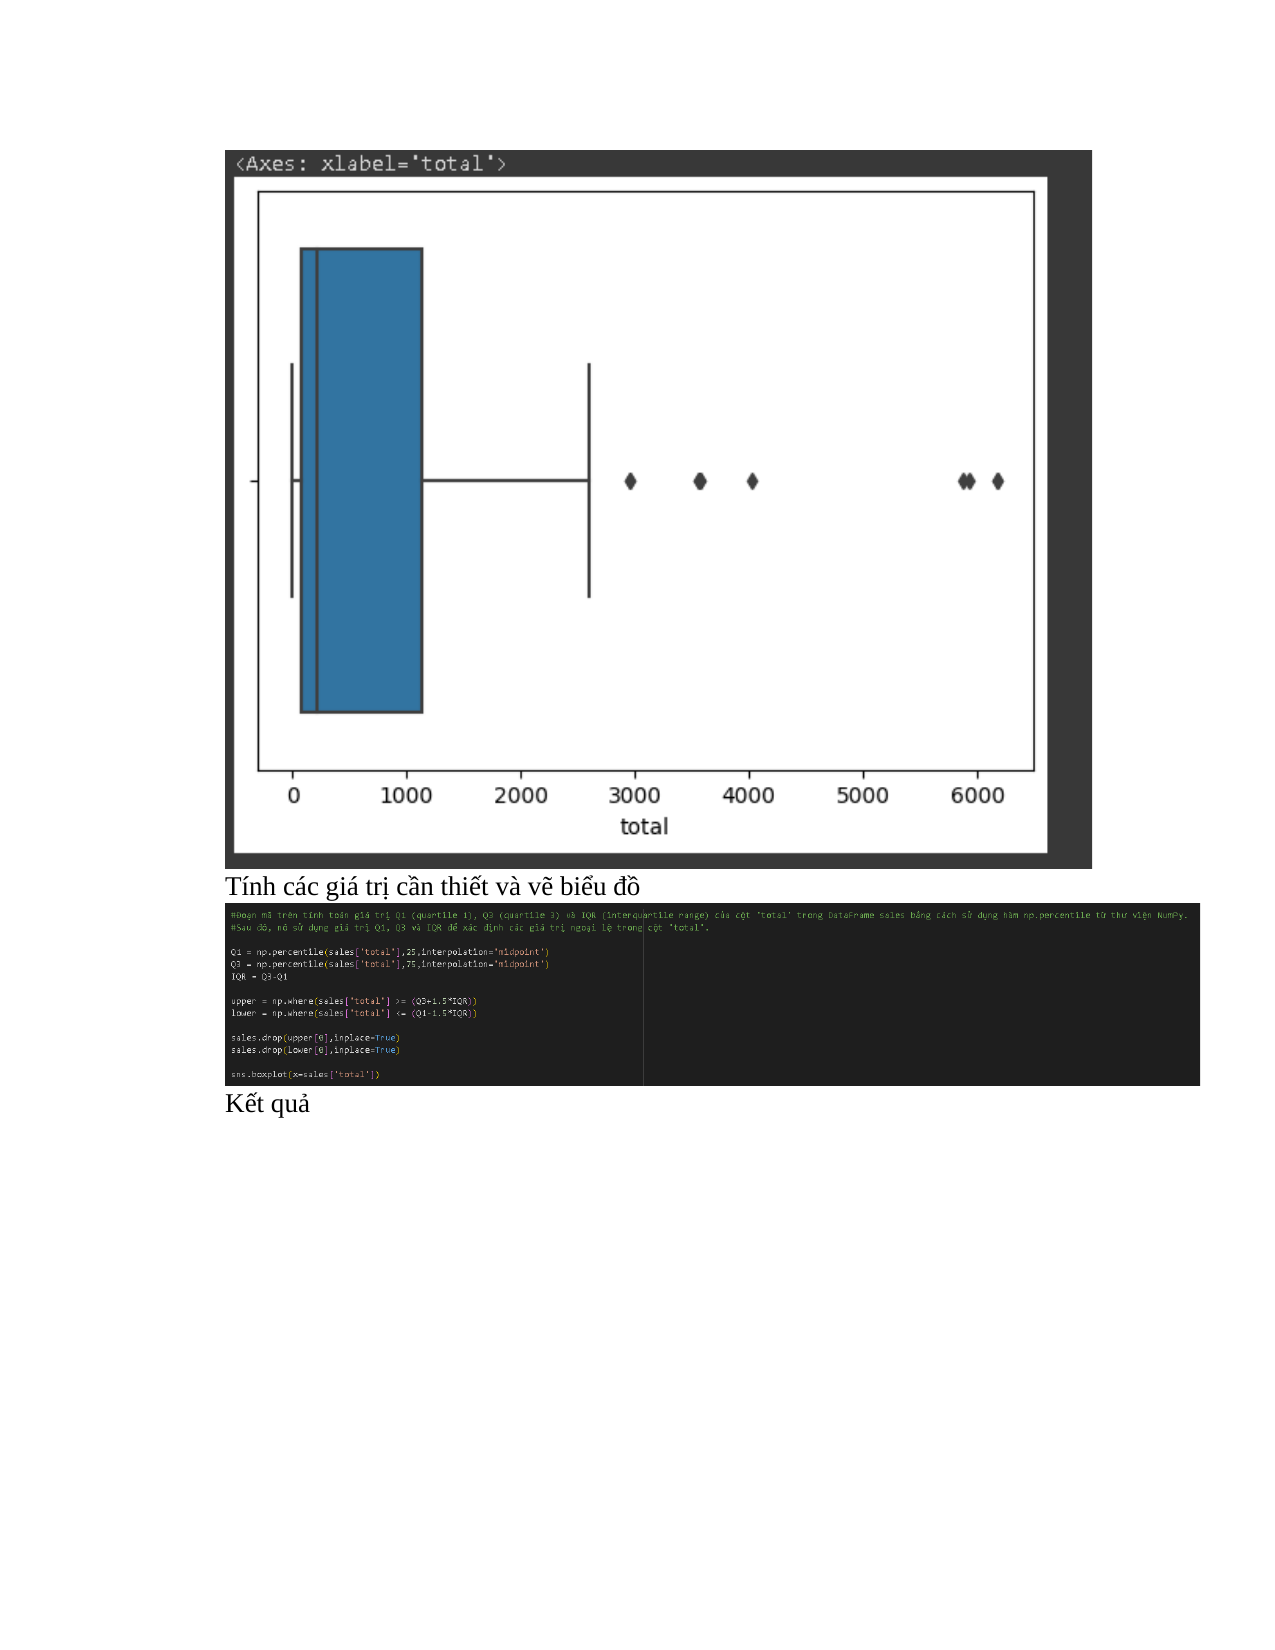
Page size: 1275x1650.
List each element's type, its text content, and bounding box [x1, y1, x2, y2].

list Tính các giá trị cần thiết và vẽ biểu đồ [225, 870, 1125, 902]
picture [225, 903, 1200, 1086]
list Kết quả [225, 1087, 1125, 1119]
picture [225, 150, 1093, 869]
